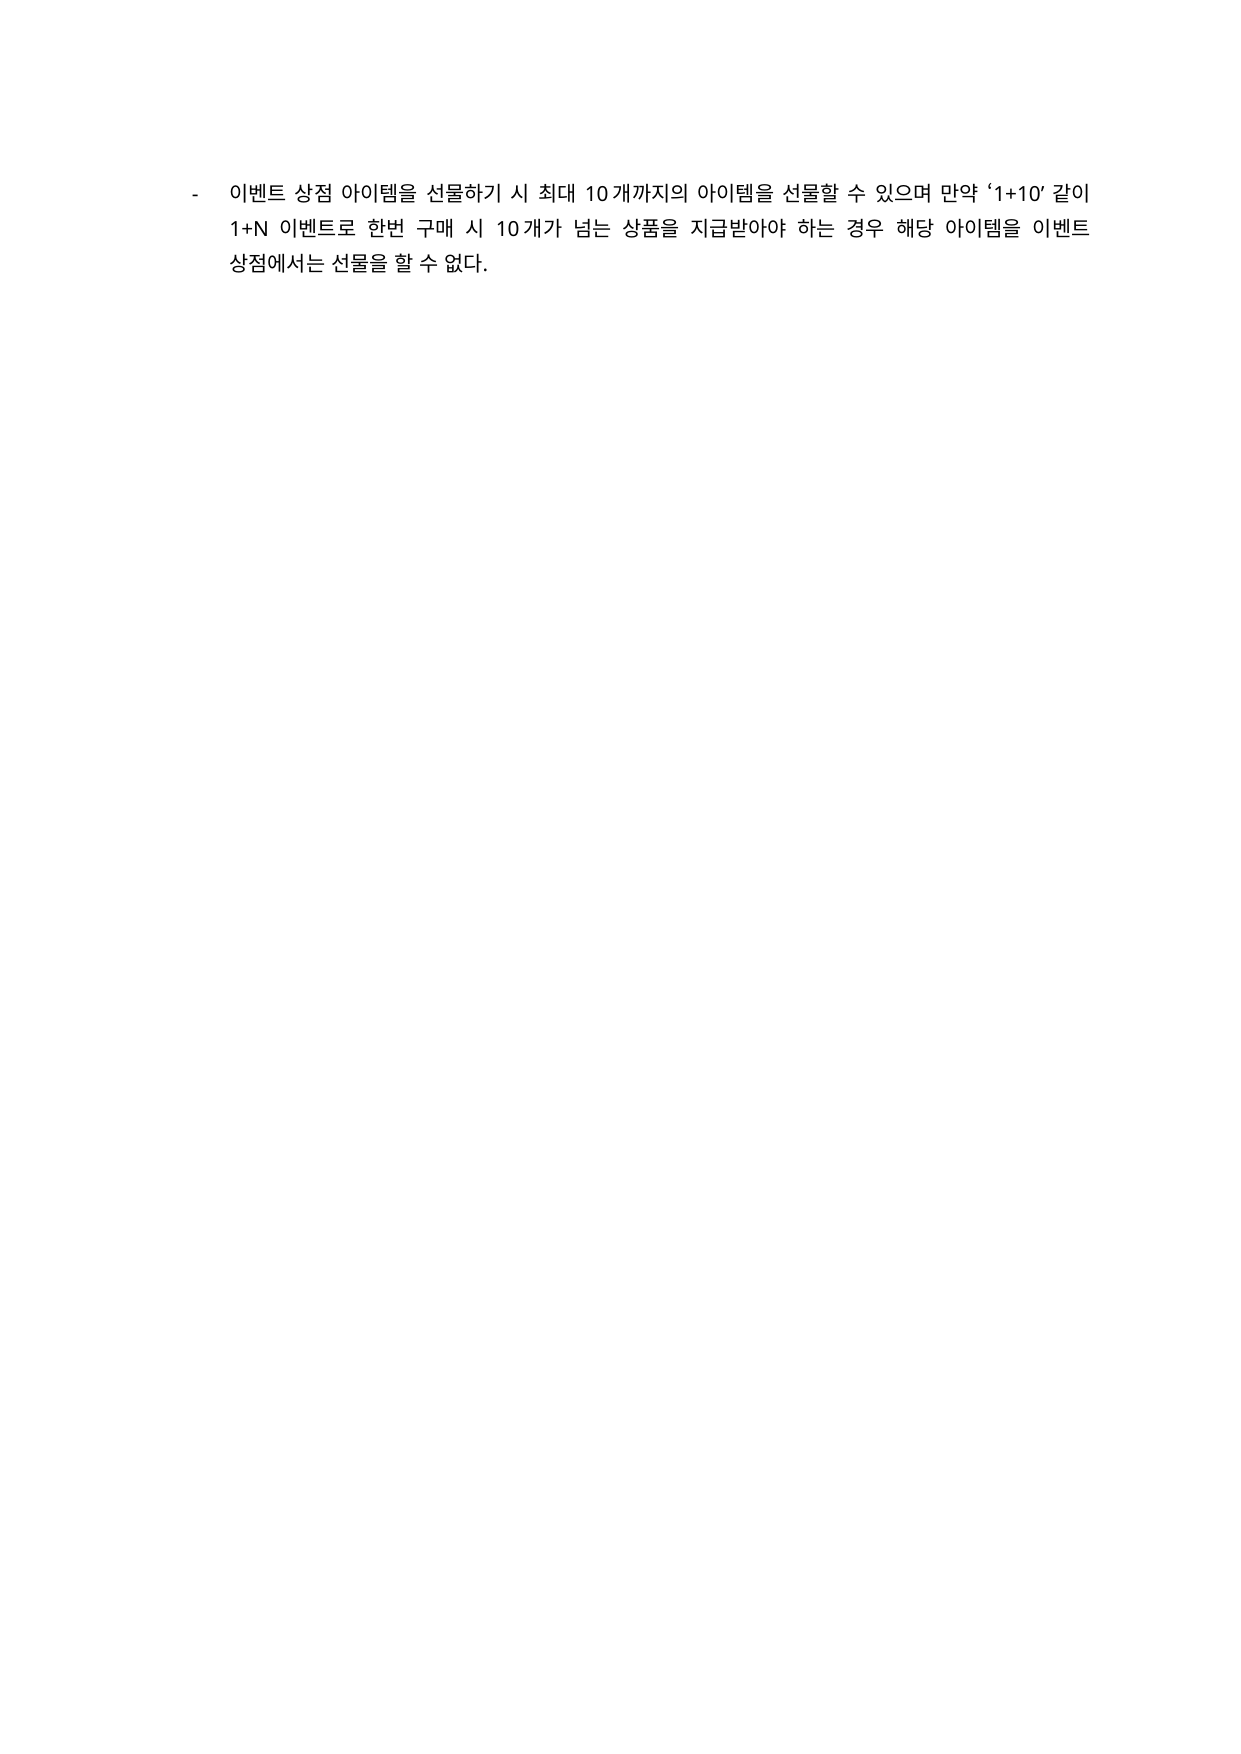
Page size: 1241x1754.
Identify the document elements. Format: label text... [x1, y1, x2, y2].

list 이벤트 상점 아이템을 선물하기 시 최대 10개까지의 아이템을 선물할 수 있으며 만약 ‘1+10’ 같이 1+N 이벤트로 한번 구매 시 10개가 넘는 상품을 지급받아야 하는 경우 해당 아이템을 이벤트 상점에서는 선물을 할 수 없다. [192, 177, 1090, 277]
